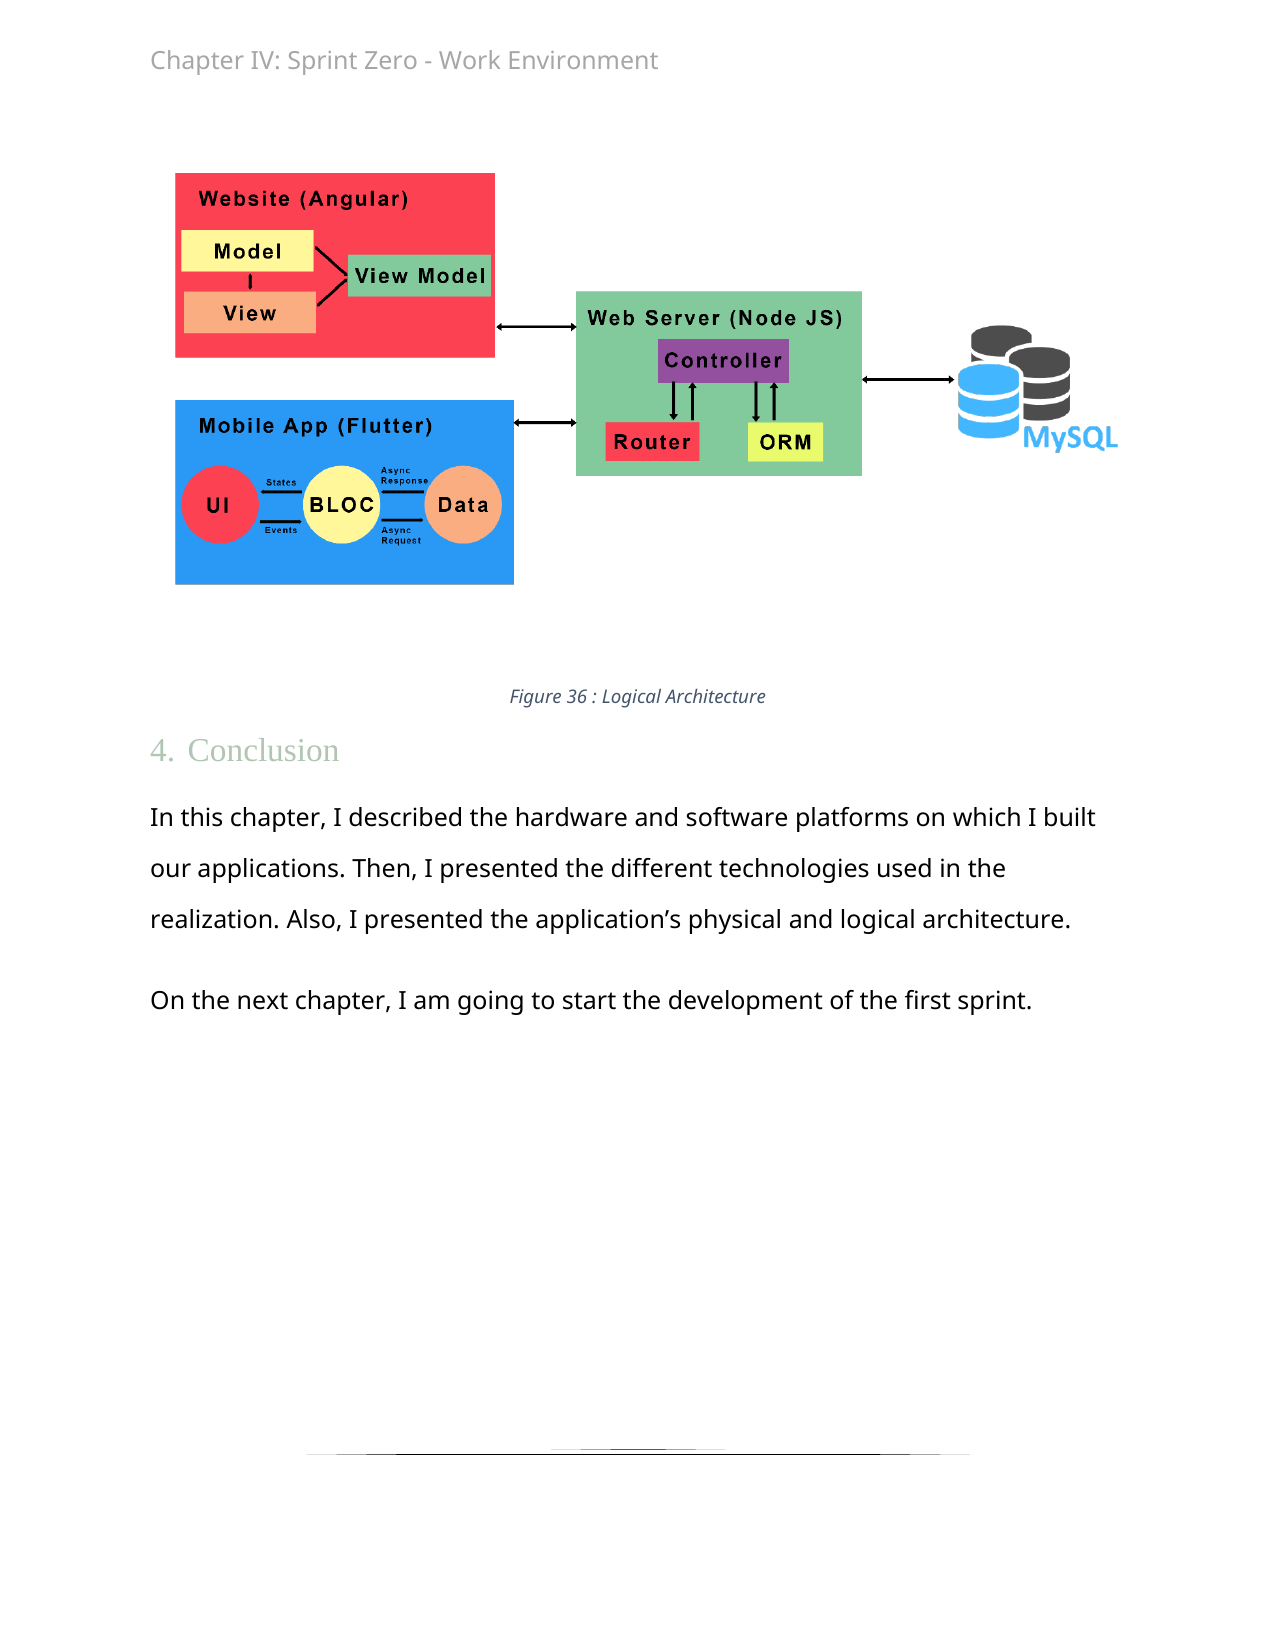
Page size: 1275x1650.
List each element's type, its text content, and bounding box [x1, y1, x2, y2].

subtitle Conclusion [150, 730, 1125, 768]
text Figure 36 : Logical Architecture [150, 684, 1125, 709]
picture [150, 150, 1125, 638]
text In this chapter, I described the hardware and software platforms on which I built our applications. Then, I presented the different technologies used in the realization. Also, I presented the application’s physical and logical architecture. [150, 800, 1125, 936]
text On the next chapter, I am going to start the development of the first sprint. [150, 982, 1125, 1016]
